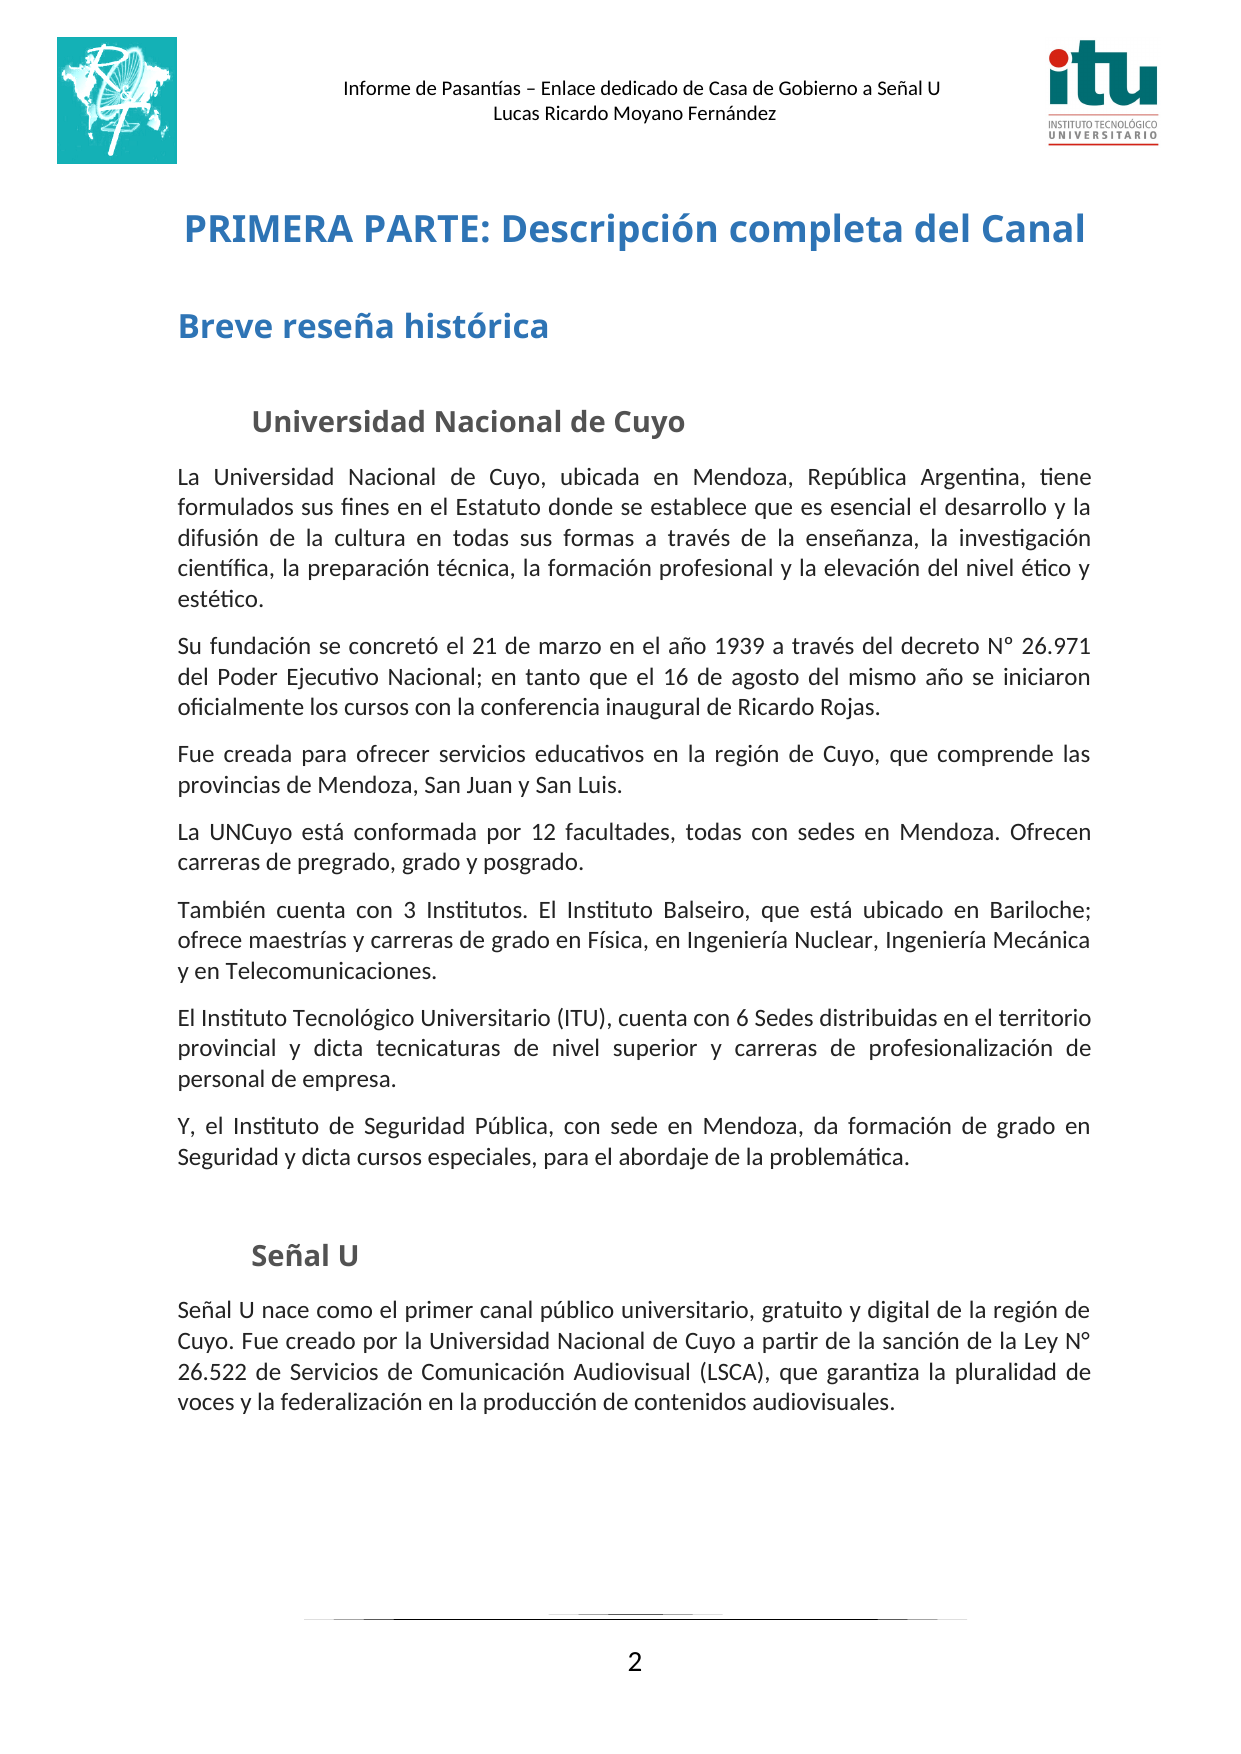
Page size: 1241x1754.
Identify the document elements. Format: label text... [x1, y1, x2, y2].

subtitle Universidad Nacional de Cuyo [251, 401, 1092, 441]
text La Universidad Nacional de Cuyo, ubicada en Mendoza, República Argentina, tiene formulados sus fines en el Estatuto donde se establece que es esencial el desarrollo y la difusión de la cultura en todas sus formas a través de la enseñanza, la investigación científica, la preparación técnica, la formación profesional y la elevación del nivel ético y estético. [177, 461, 1092, 613]
subtitle Breve reseña histórica [177, 303, 1092, 348]
text También cuenta con 3 Institutos. El Instituto Balseiro, que está ubicado en Bariloche; ofrece maestrías y carreras de grado en Física, en Ingeniería Nuclear, Ingeniería Mecánica y en Telecomunicaciones. [177, 894, 1092, 985]
subtitle PRIMERA PARTE: Descripción completa del Canal [177, 202, 1092, 253]
text El Instituto Tecnológico Universitario (ITU), cuenta con 6 Sedes distribuidas en el territorio provincial y dicta tecnicaturas de nivel superior y carreras de profesionalización de personal de empresa. [177, 1002, 1092, 1093]
text Y, el Instituto de Seguridad Pública, con sede en Mendoza, da formación de grado en Seguridad y dicta cursos especiales, para el abordaje de la problemática. [177, 1110, 1092, 1171]
picture [57, 37, 177, 164]
text Fue creada para ofrecer servicios educativos en la región de Cuyo, que comprende las provincias de Mendoza, San Juan y San Luis. [177, 738, 1092, 799]
text Señal U nace como el primer canal público universitario, gratuito y digital de la región de Cuyo. Fue creado por la Universidad Nacional de Cuyo a partir de la sanción de la Ley N° 26.522 de Servicios de Comunicación Audiovisual (LSCA), que garantiza la pluralidad de voces y la federalización en la producción de contenidos audiovisuales. [177, 1294, 1092, 1417]
text Su fundación se concretó el 21 de marzo en el año 1939 a través del decreto Nº 26.971 del Poder Ejecutivo Nacional; en tanto que el 16 de agosto del mismo año se iniciaron oficialmente los cursos con la conferencia inaugural de Ricardo Rojas. [177, 630, 1092, 722]
picture [1045, 37, 1161, 148]
subtitle Señal U [251, 1235, 1092, 1275]
text La UNCuyo está conformada por 12 facultades, todas con sedes en Mendoza. Ofrecen carreras de pregrado, grado y posgrado. [177, 816, 1092, 877]
